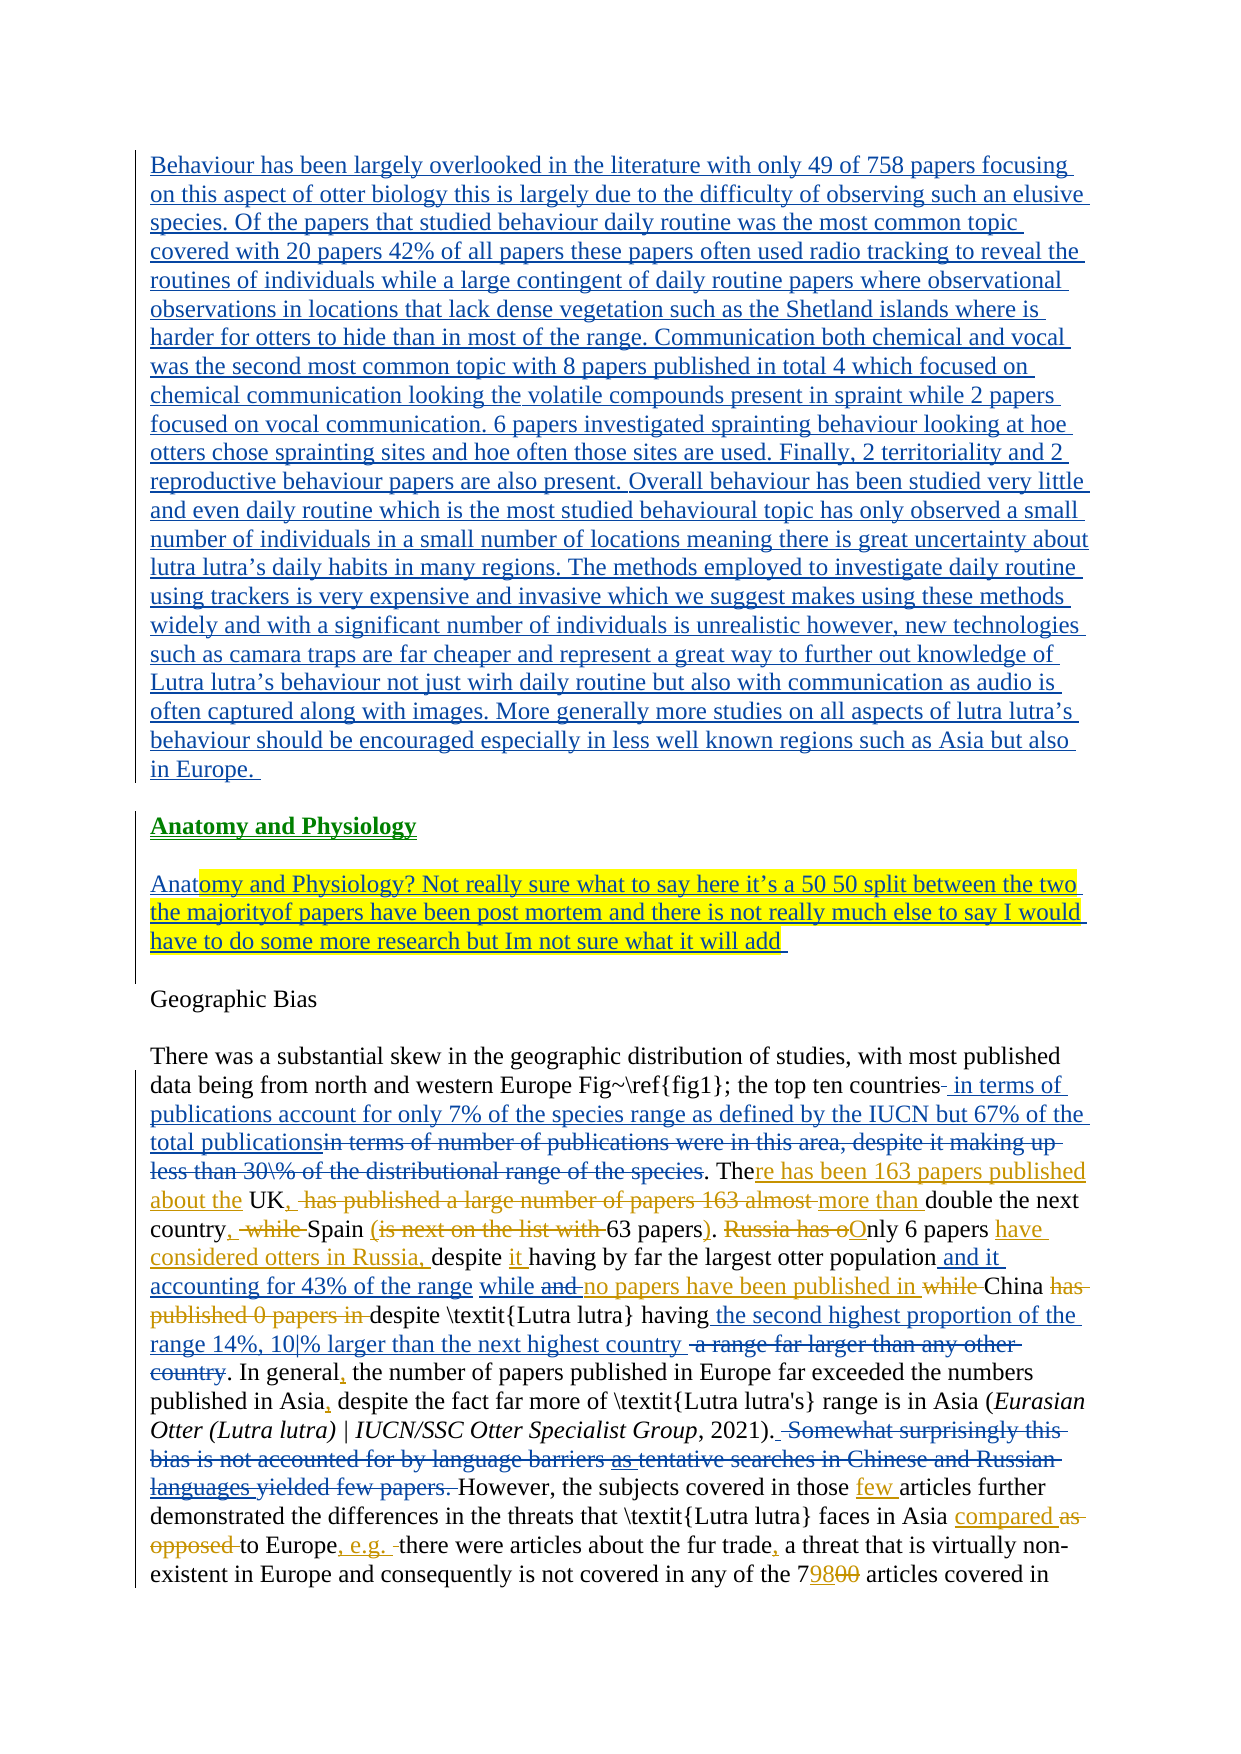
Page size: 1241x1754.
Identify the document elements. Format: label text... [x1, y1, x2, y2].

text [150, 1125, 1090, 1587]
text Geographic Bias [150, 984, 1090, 1012]
